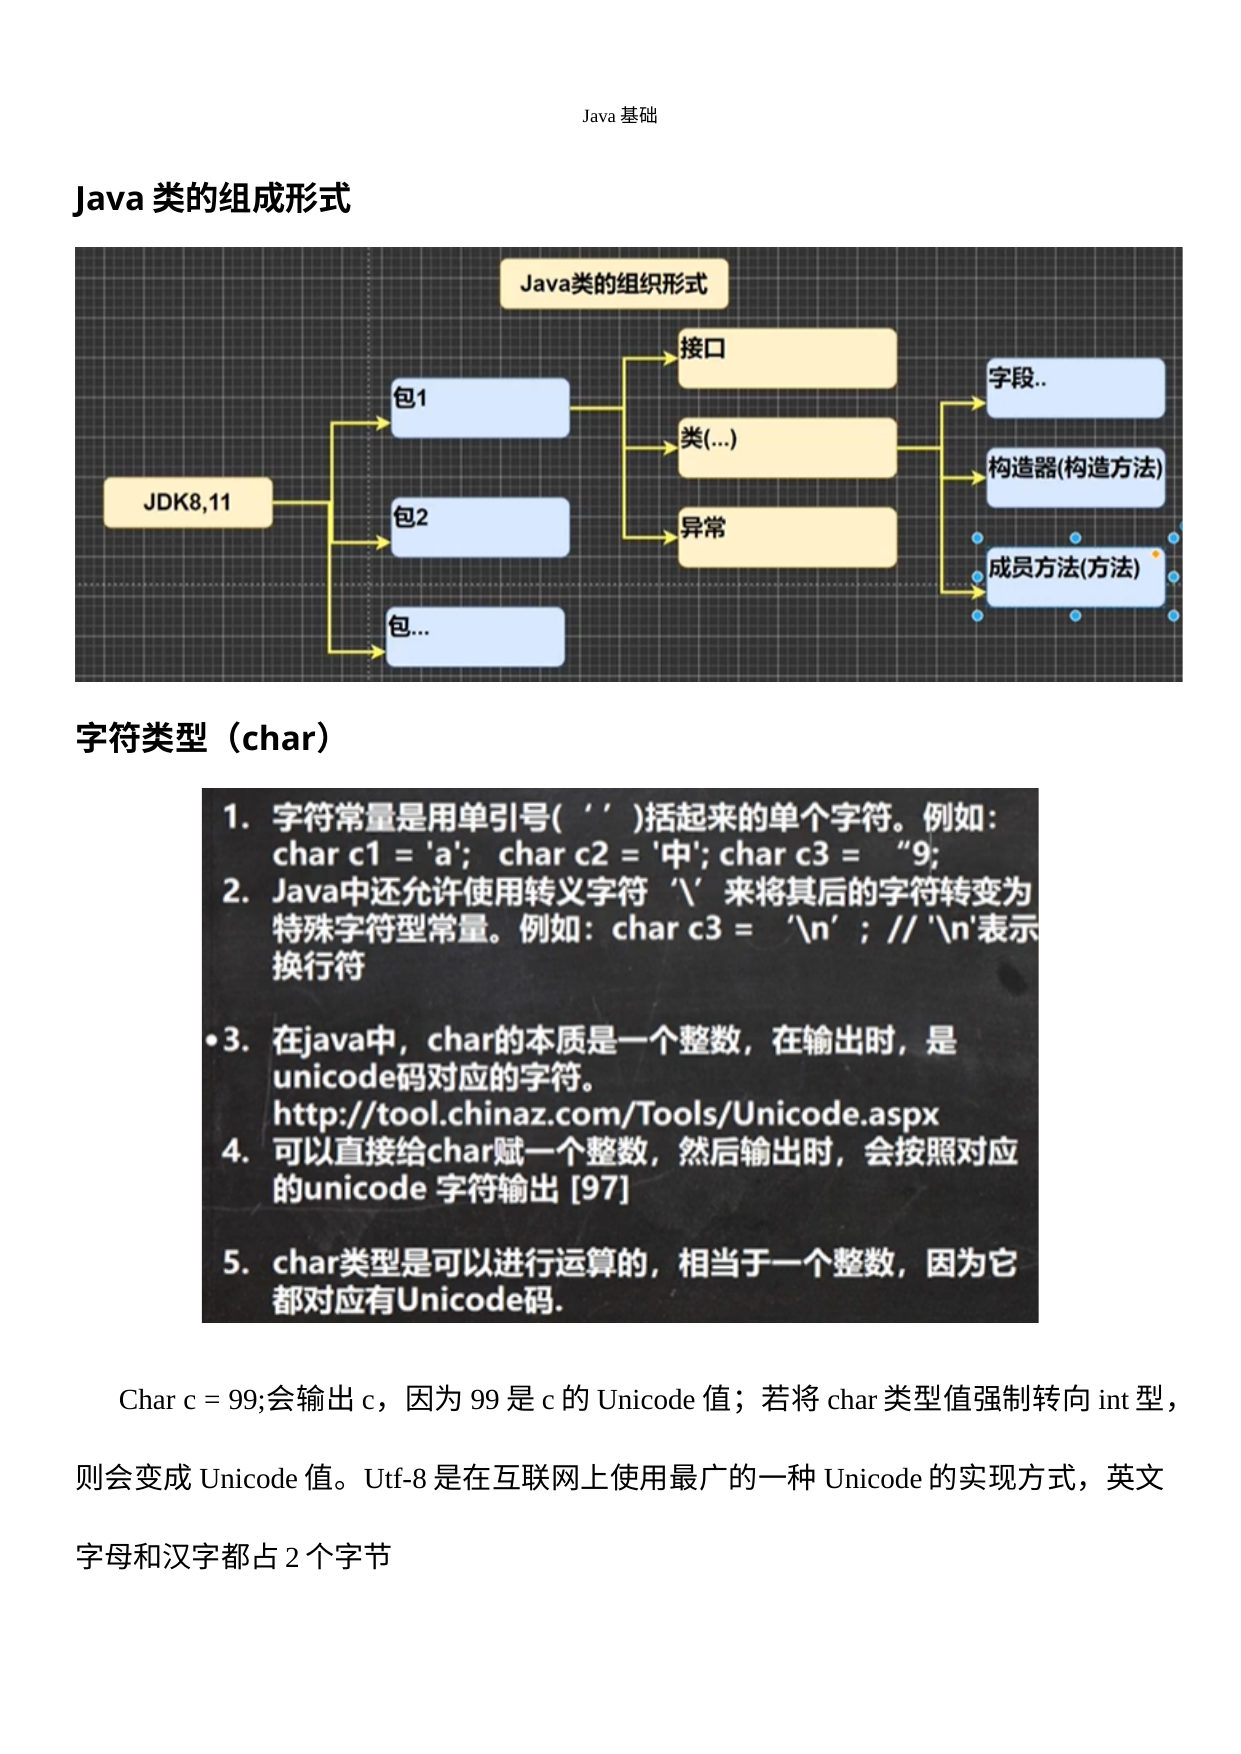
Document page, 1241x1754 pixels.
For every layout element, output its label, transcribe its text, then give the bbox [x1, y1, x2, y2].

picture [201, 788, 1039, 1323]
subtitle 字符类型（char） [75, 697, 1165, 776]
text Char c = 99;会输出c，因为99是c的Unicode值；若将char类型值强制转向int型，则会变成Unicode值。Utf-8是在互联网上使用最广的一种Unicode的实现方式，英文字母和汉字都占2个字节 [75, 1357, 1165, 1595]
picture [75, 247, 1183, 682]
subtitle Java类的组成形式 [75, 156, 1165, 235]
